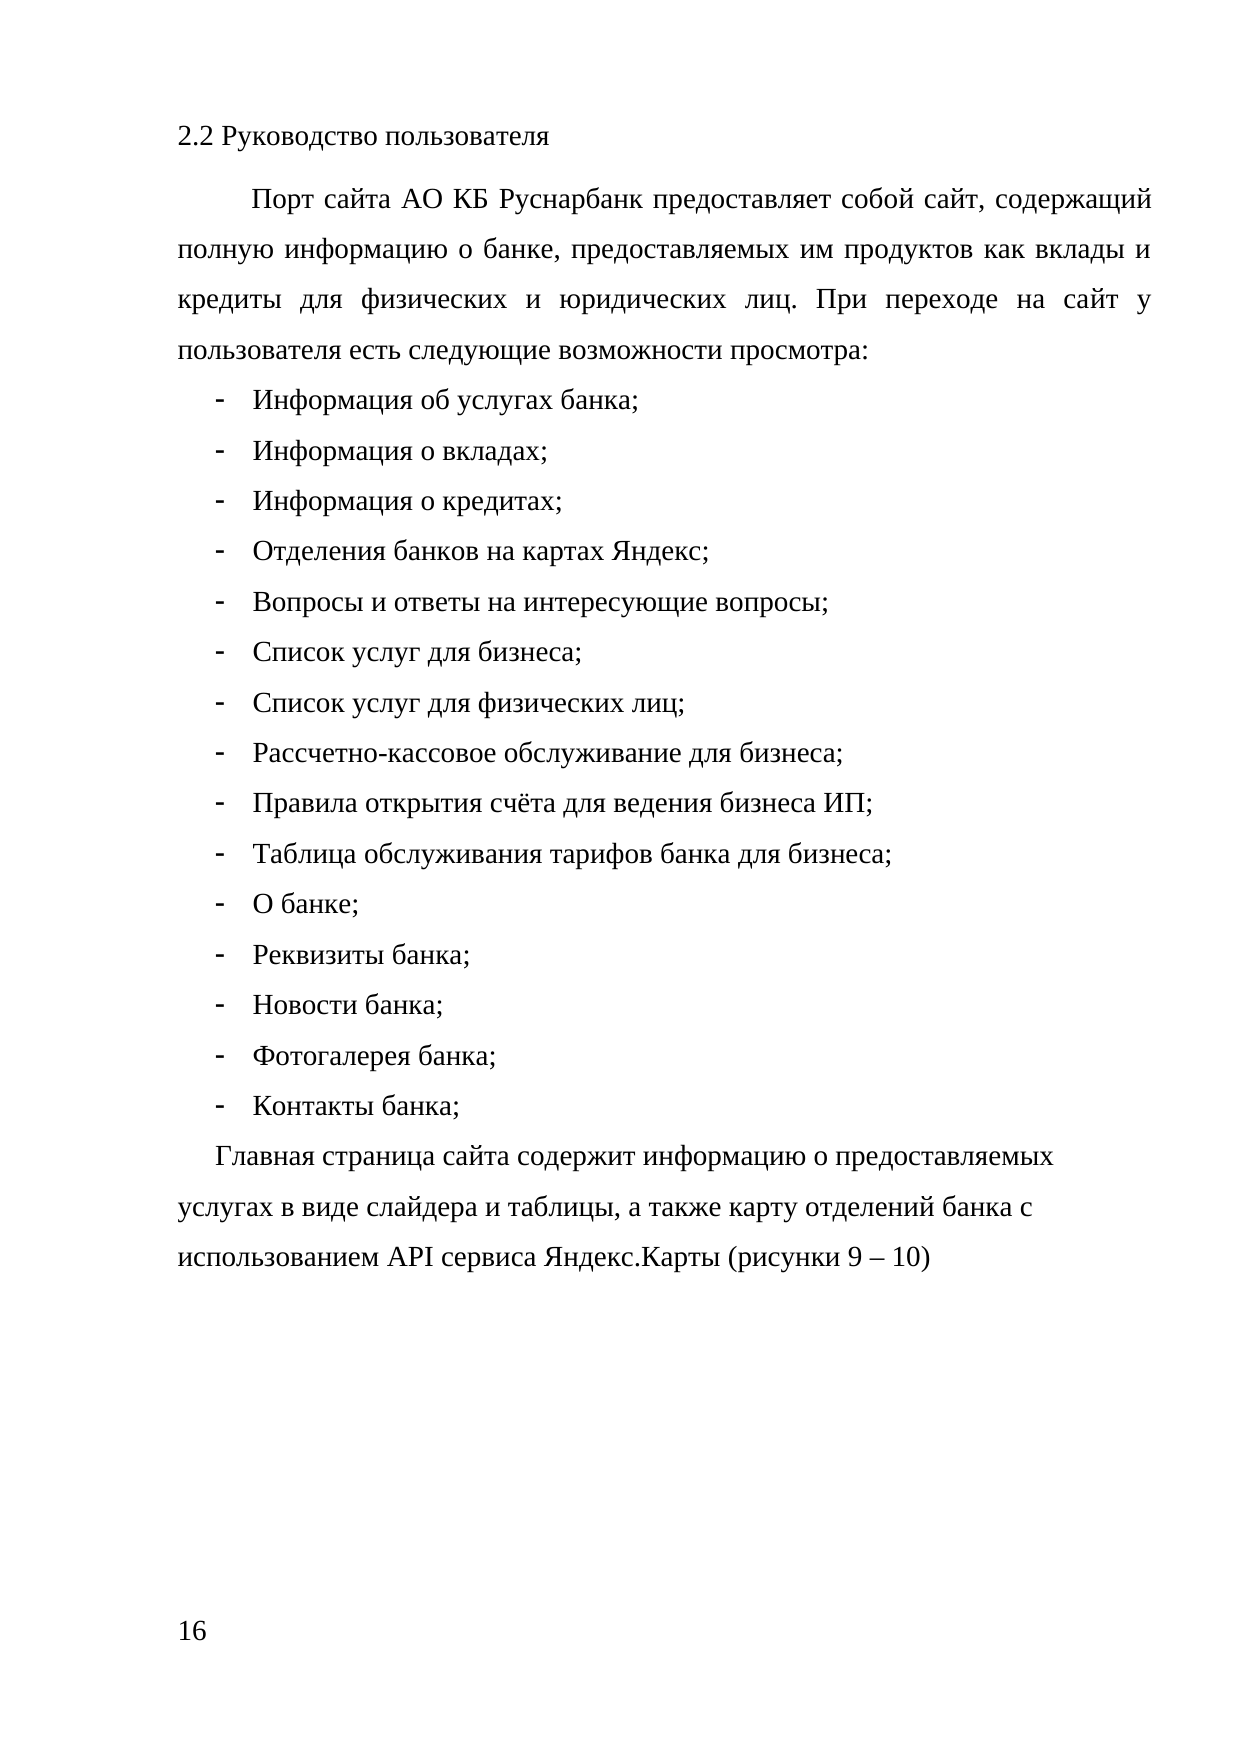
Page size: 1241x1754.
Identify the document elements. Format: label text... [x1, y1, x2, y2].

list Рассчетно-кассовое обслуживание для бизнеса; [215, 735, 1152, 769]
list Список услуг для бизнеса; [215, 634, 1152, 668]
text Главная страница сайта содержит информацию о предоставляемых услугах в виде слайдера и таблицы, а также карту отделений банка с использованием API сервиса Яндекс.Карты (рисунки 9 – 10) [177, 1138, 1152, 1273]
list Фотогалерея банка; [215, 1038, 1152, 1071]
list Реквизиты банка; [215, 937, 1152, 970]
list Таблица обслуживания тарифов банка для бизнеса; [215, 836, 1152, 869]
list Информация о кредитах; [215, 483, 1152, 517]
text Порт сайта АО КБ Руснарбанк предоставляет собой сайт, содержащий полную информацию о банке, предоставляемых им продуктов как вклады и кредиты для физических и юридических лиц. При переходе на сайт у пользователя есть следующие возможности просмотра: [177, 181, 1152, 365]
list Информация о вкладах; [215, 433, 1152, 466]
list Вопросы и ответы на интересующие вопросы; [215, 584, 1152, 617]
list Контакты банка; [215, 1088, 1152, 1122]
list Информация об услугах банка; [215, 382, 1152, 416]
list О банке; [215, 886, 1152, 920]
subtitle 2.2 Руководство пользователя [177, 118, 1152, 152]
list Правила открытия счёта для ведения бизнеса ИП; [215, 786, 1152, 819]
list Отделения банков на картах Яндекс; [215, 533, 1152, 567]
list Список услуг для физических лиц; [215, 685, 1152, 718]
list Новости банка; [215, 987, 1152, 1021]
